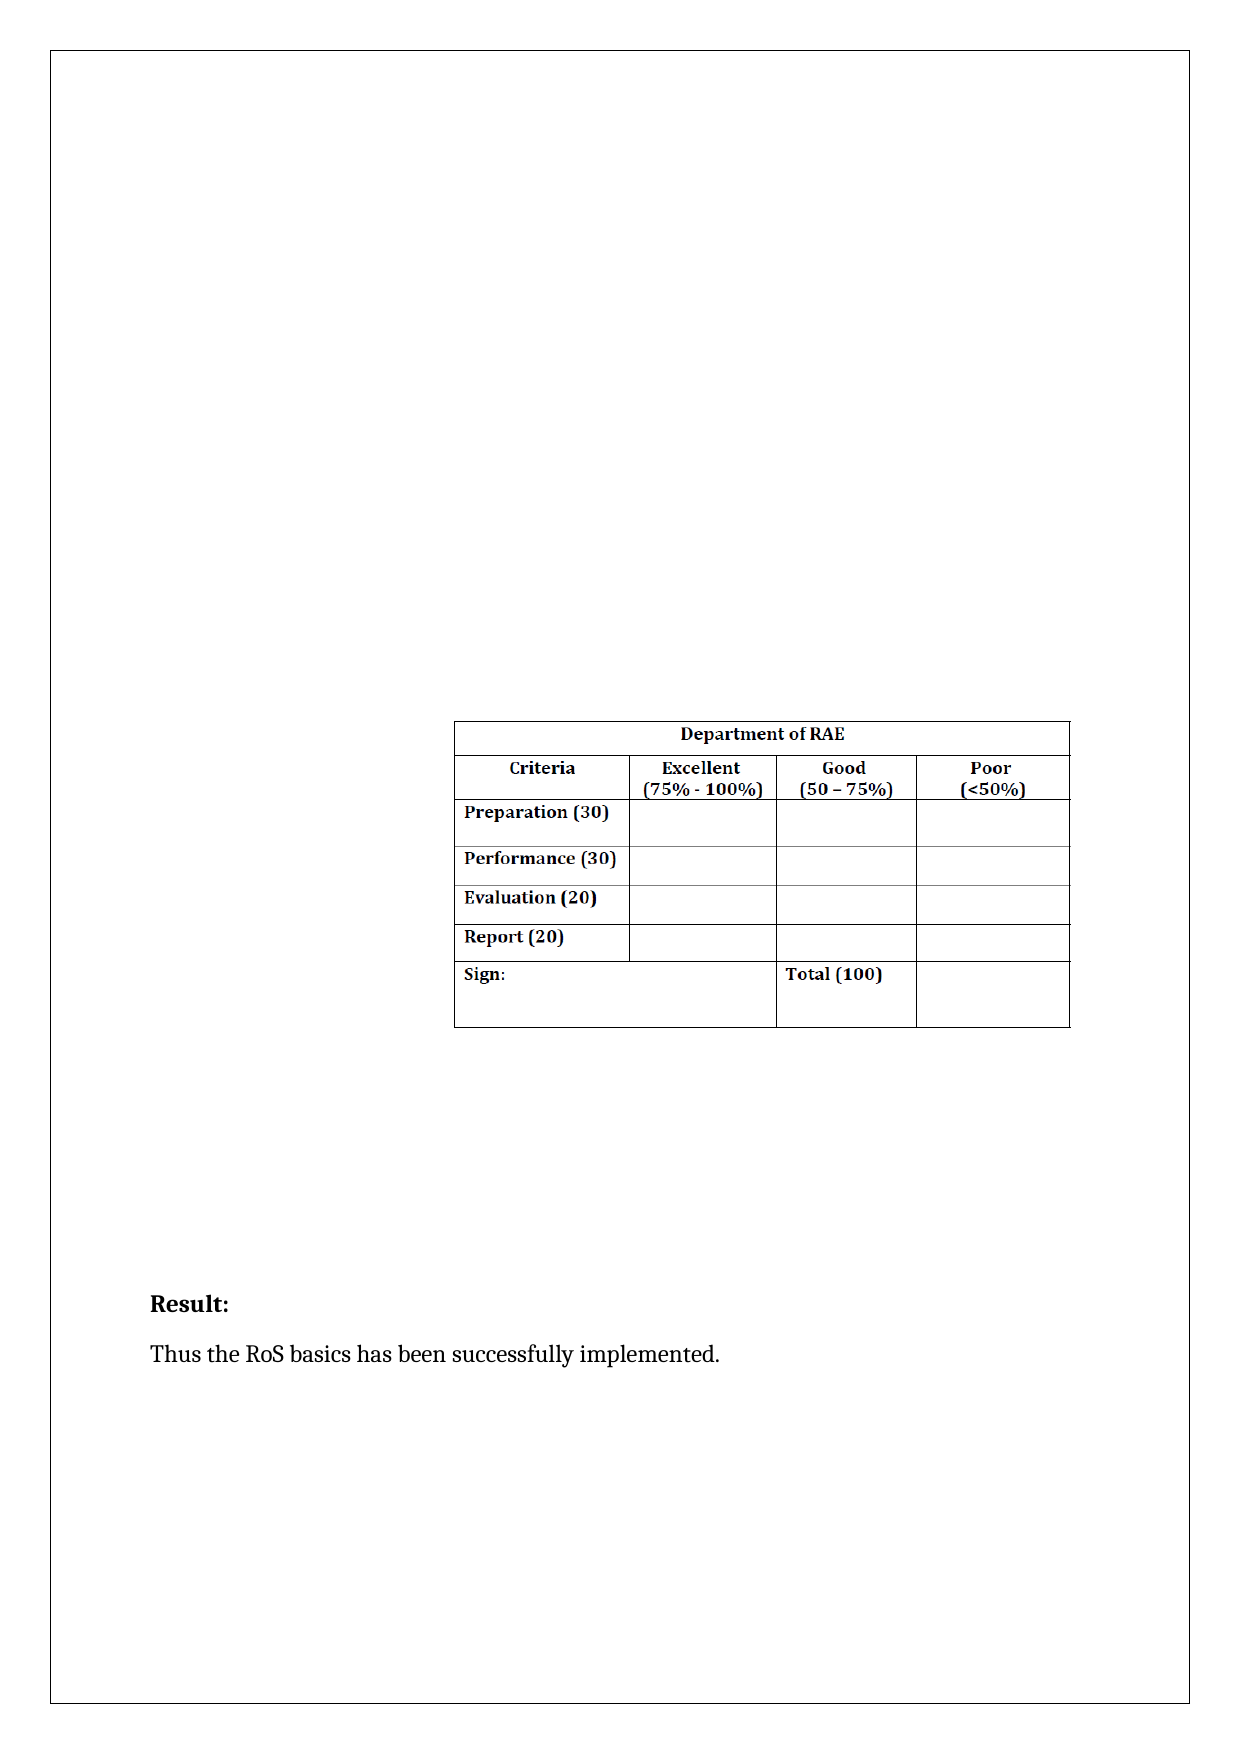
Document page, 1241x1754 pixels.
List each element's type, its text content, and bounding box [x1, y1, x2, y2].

picture [437, 697, 1087, 1054]
text Result: [150, 1290, 1090, 1319]
text Thus the RoS basics has been successfully implemented. [150, 1340, 1090, 1369]
